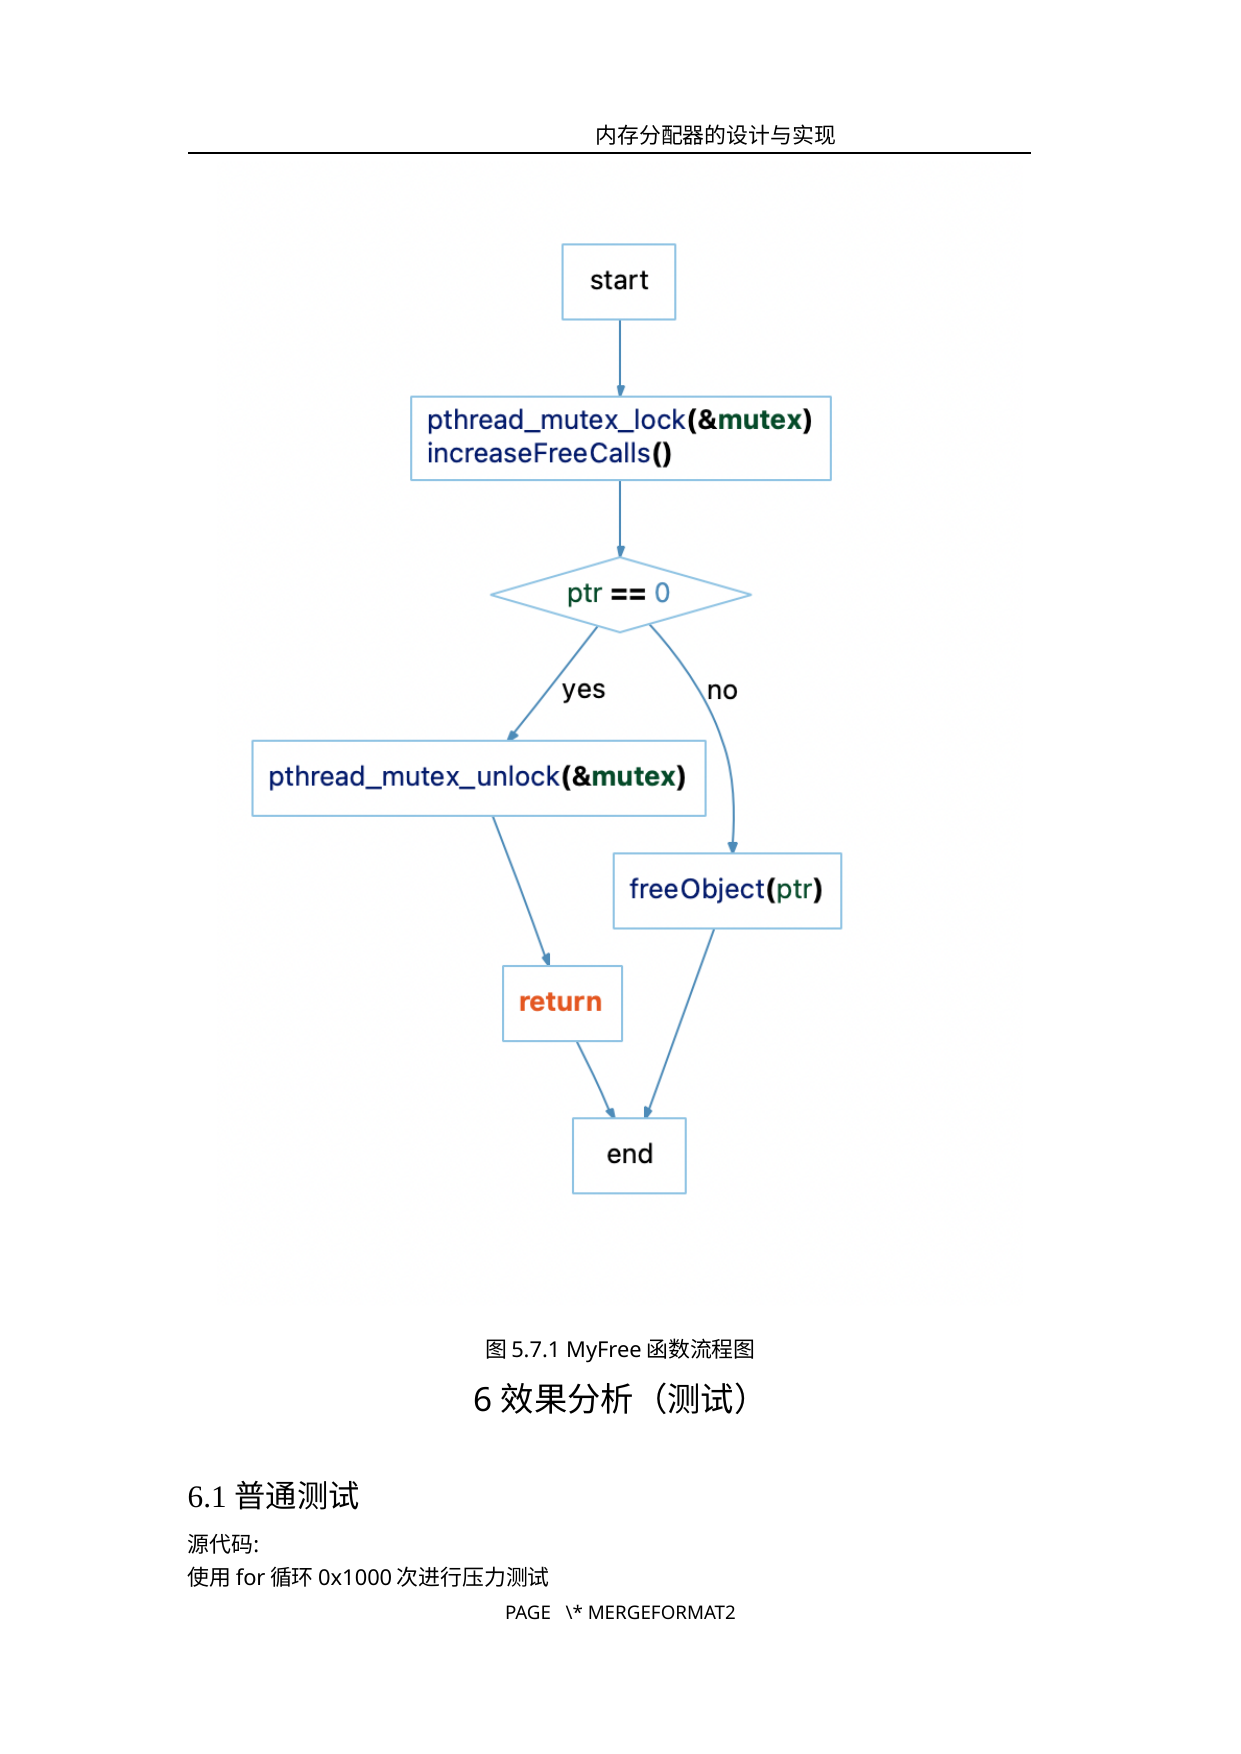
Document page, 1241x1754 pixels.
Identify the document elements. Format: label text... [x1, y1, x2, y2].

subtitle 6.1 普通测试 [187, 1462, 1053, 1527]
text 源代码: [187, 1527, 1053, 1559]
text 使用for循环0x1000次进行压力测试 [187, 1559, 1053, 1592]
subtitle 6 效果分析（测试） [187, 1364, 1053, 1429]
text 图5.7.1 MyFree函数流程图 [187, 1332, 1053, 1364]
picture [217, 161, 1024, 1306]
